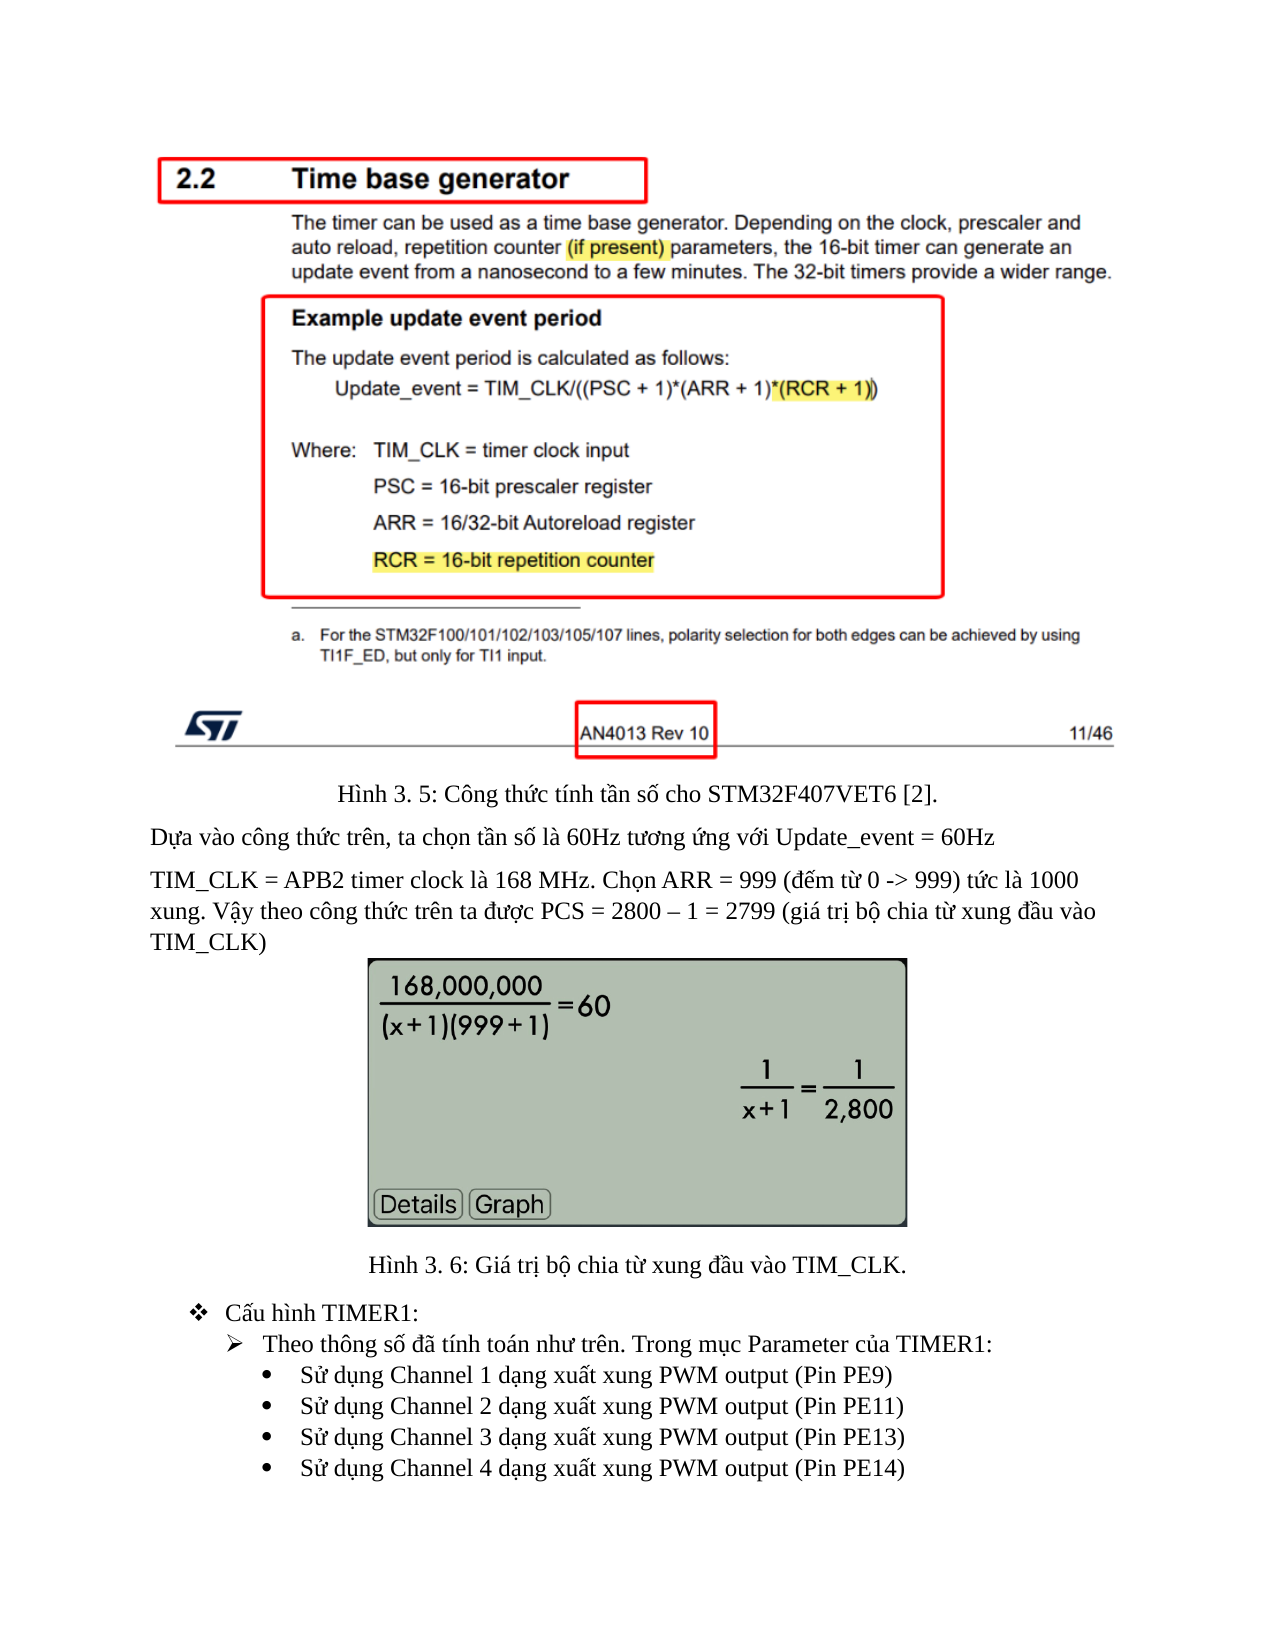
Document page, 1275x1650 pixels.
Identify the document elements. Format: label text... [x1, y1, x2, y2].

text TIM_CLK = APB2 timer clock là 168 MHz. Chọn ARR = 999 (đếm từ 0 -> 999) tức là 1000 xung. Vậy theo công thức trên ta được PCS = 2800 – 1 = 2799 (giá trị bộ chia từ xung đầu vào TIM_CLK) [150, 865, 1125, 956]
picture [150, 150, 1128, 761]
list Theo thông số đã tính toán như trên. Trong mục Parameter của TIMER1: [225, 1329, 1125, 1357]
list Sử dụng Channel 1 dạng xuất xung PWM output (Pin PE9) [262, 1360, 1125, 1388]
text Hình 3. 5: Công thức tính tần số cho STM32F407VET6 [2]. [150, 779, 1125, 808]
text Dựa vào công thức trên, ta chọn tần số là 60Hz tương ứng với Update_event = 60Hz [150, 822, 1125, 851]
list Sử dụng Channel 4 dạng xuất xung PWM output (Pin PE14) [262, 1453, 1125, 1482]
list Sử dụng Channel 3 dạng xuất xung PWM output (Pin PE13) [262, 1422, 1125, 1451]
list Sử dụng Channel 2 dạng xuất xung PWM output (Pin PE11) [262, 1391, 1125, 1419]
picture [367, 958, 908, 1227]
list Cấu hình TIMER1: [187, 1298, 1125, 1326]
